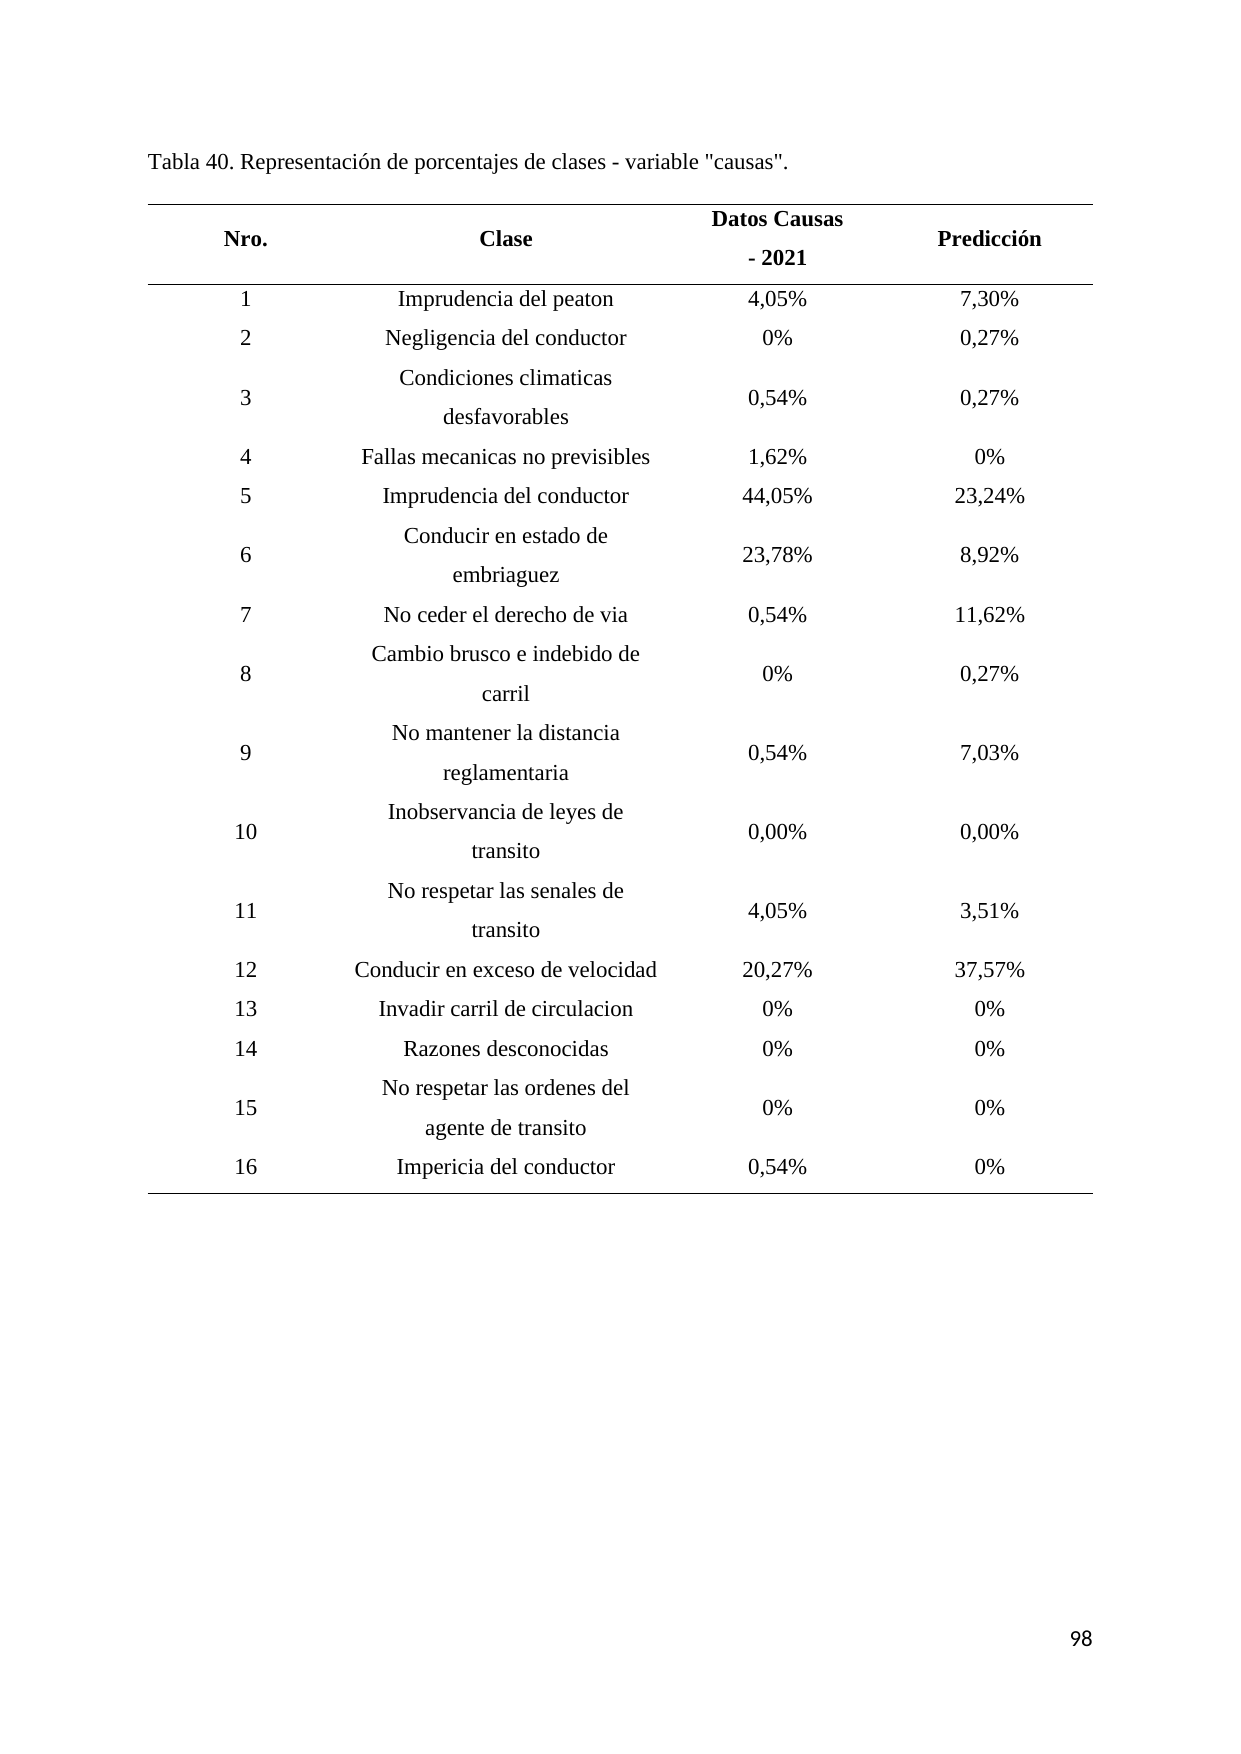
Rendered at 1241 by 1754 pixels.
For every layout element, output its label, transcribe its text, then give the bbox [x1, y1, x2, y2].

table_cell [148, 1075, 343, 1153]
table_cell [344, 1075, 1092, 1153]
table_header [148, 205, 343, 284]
text Tabla 40. Representación de porcentajes de clases - variable "causas". [148, 148, 1092, 174]
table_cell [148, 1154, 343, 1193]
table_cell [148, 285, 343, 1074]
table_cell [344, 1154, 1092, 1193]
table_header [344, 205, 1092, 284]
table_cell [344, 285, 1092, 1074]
